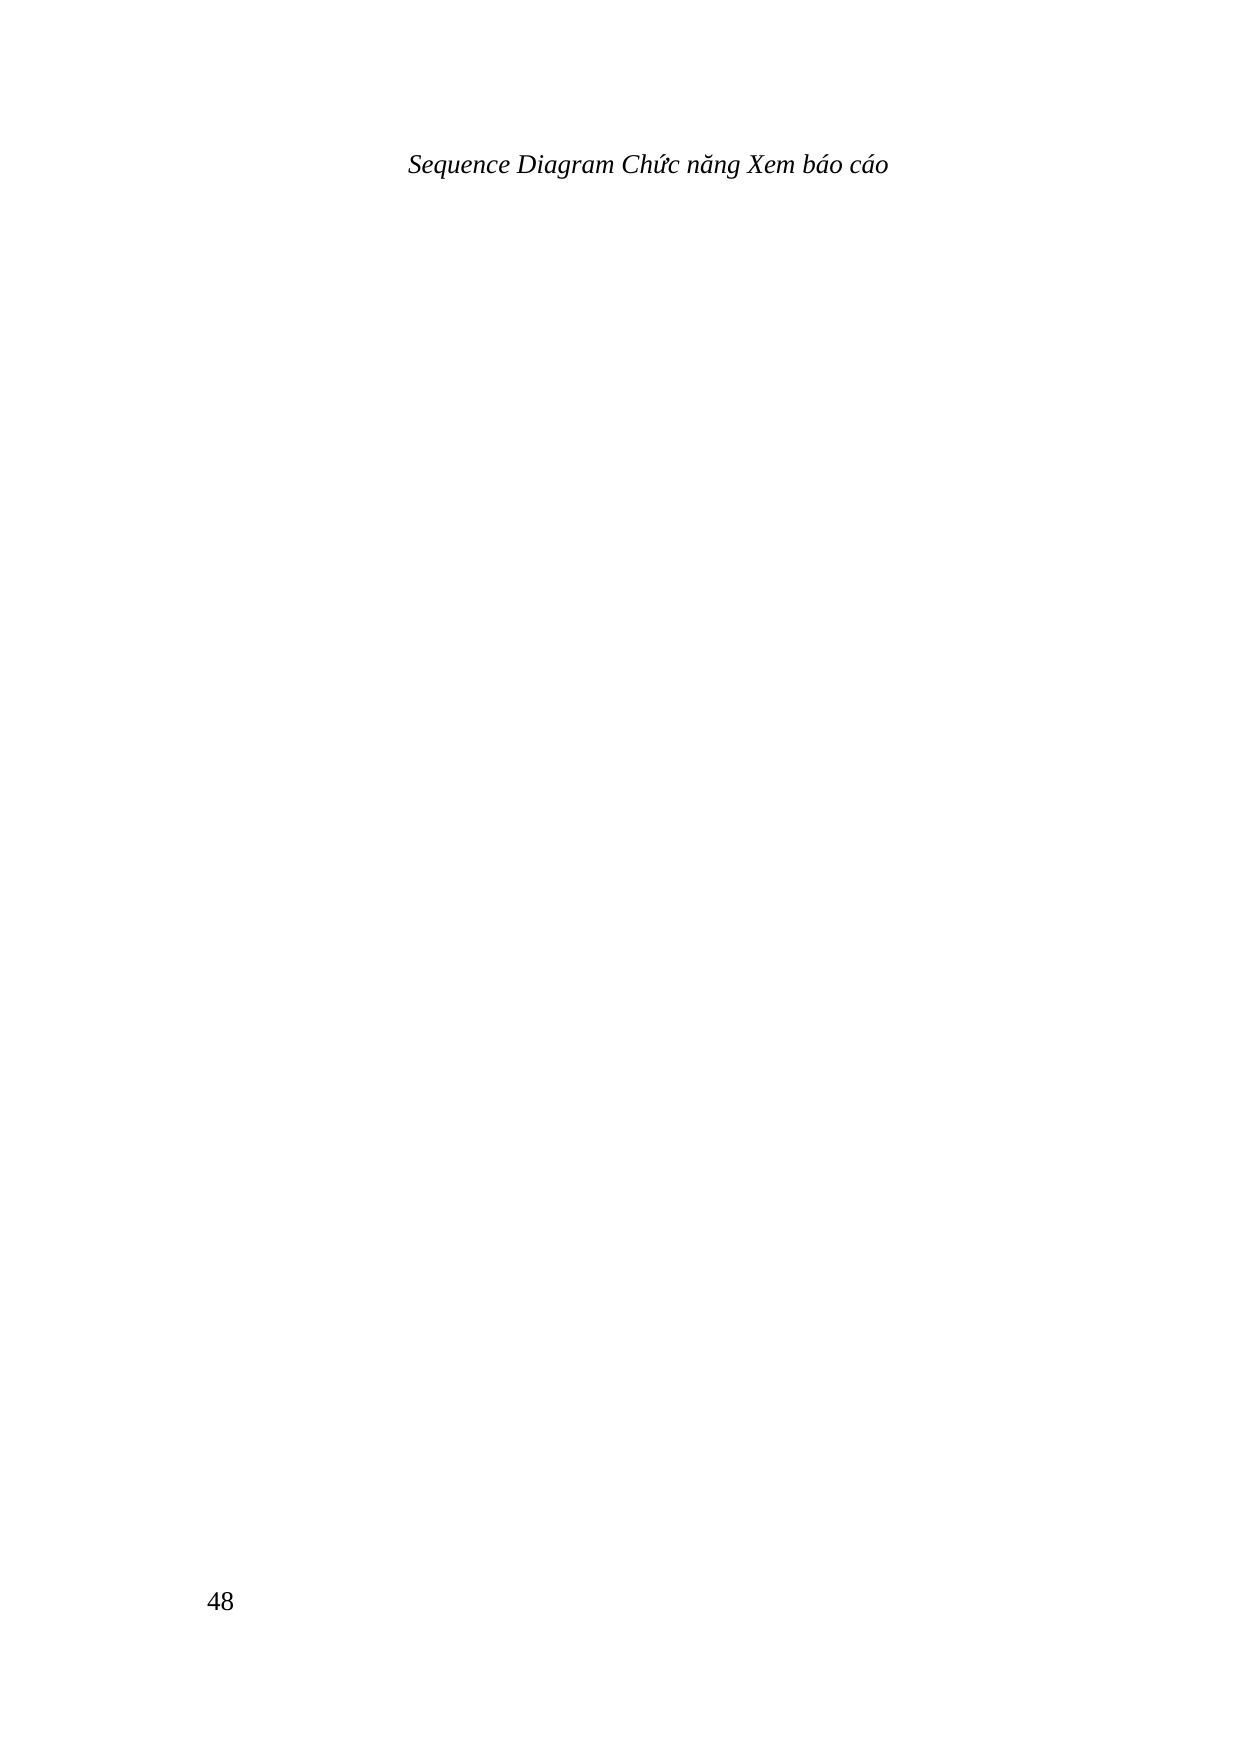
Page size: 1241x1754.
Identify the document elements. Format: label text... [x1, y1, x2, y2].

text Sequence Diagram Chức năng Xem báo cáo [207, 148, 1092, 179]
